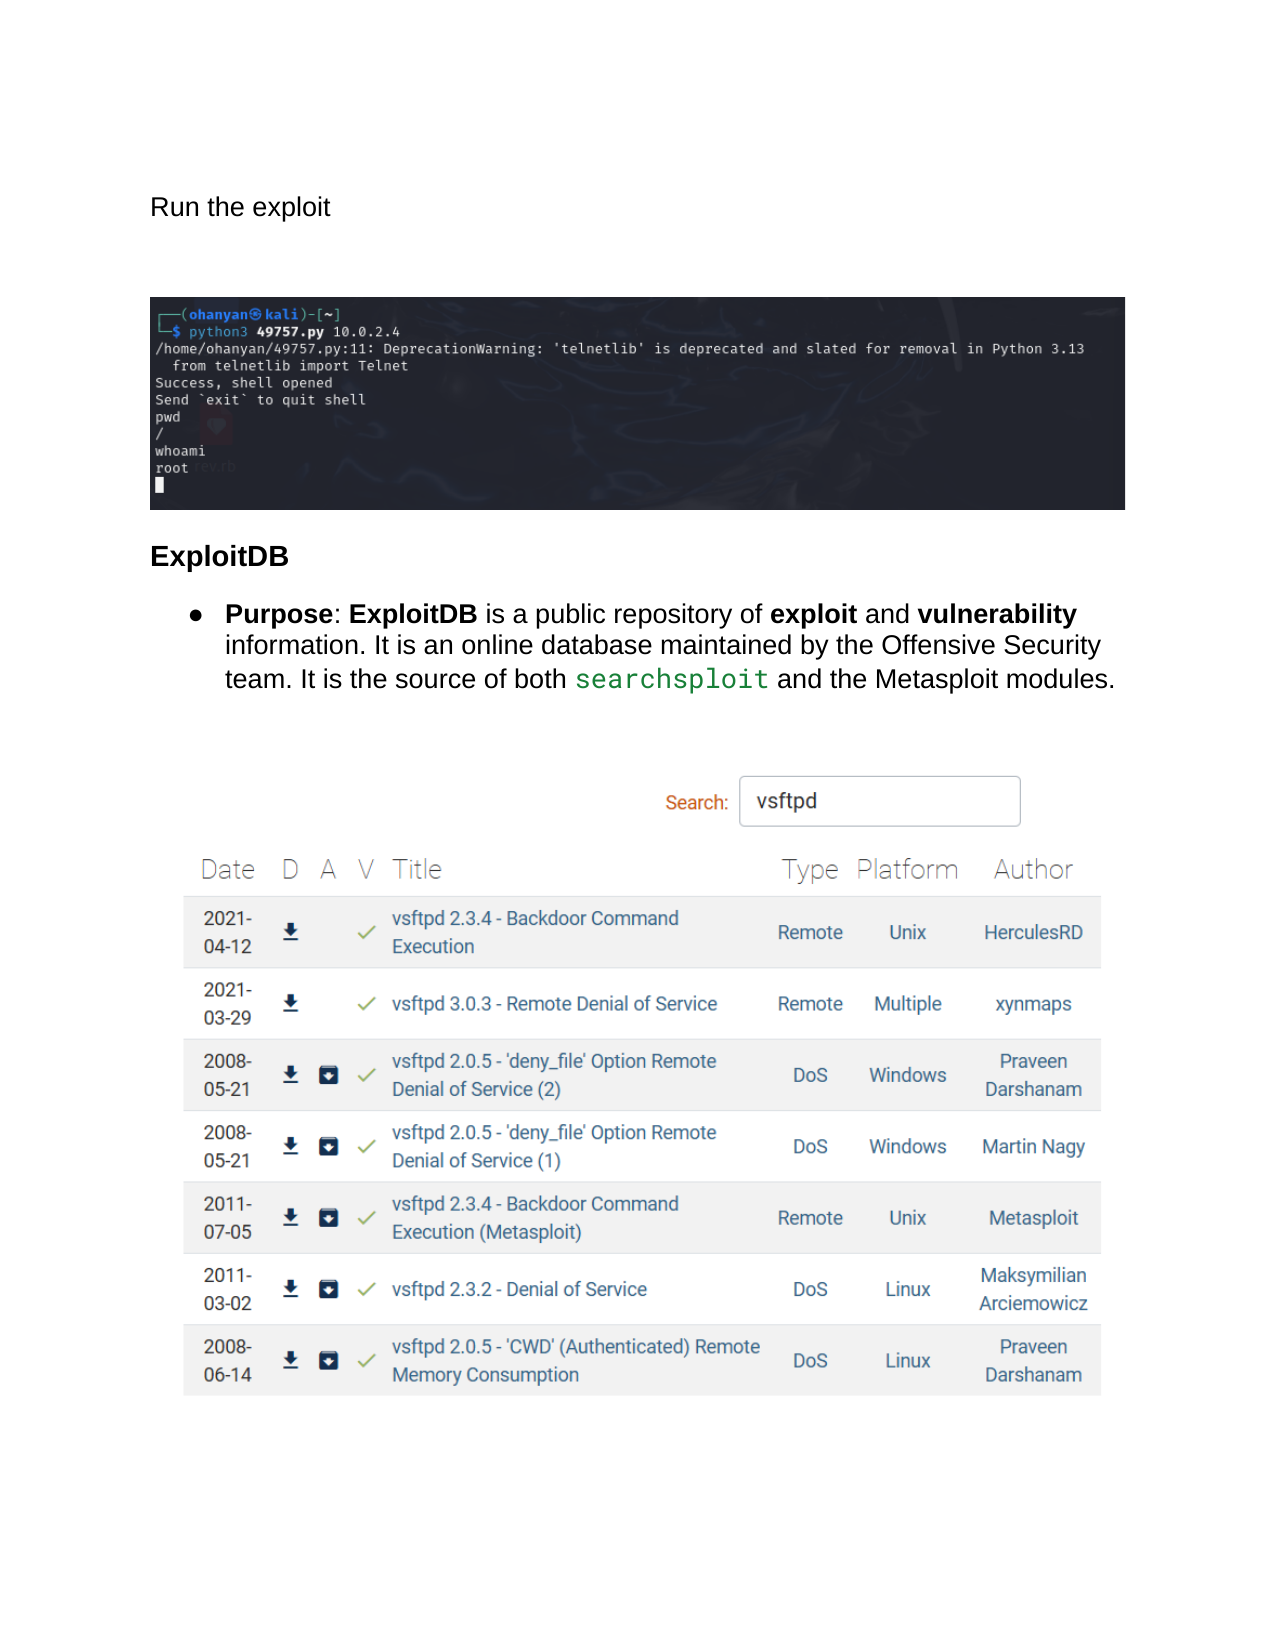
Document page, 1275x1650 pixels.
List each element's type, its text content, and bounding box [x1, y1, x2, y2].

list Purpose: ExploitDB is a public repository of exploit and vulnerability information. It is an online database maintained by the Offensive Security team. It is the source of both searchsploit and the Metasploit modules. [187, 598, 1125, 696]
text ExploitDB [150, 539, 1125, 573]
text Run the exploit [150, 191, 1125, 222]
picture [150, 751, 1125, 1414]
picture [150, 297, 1125, 510]
